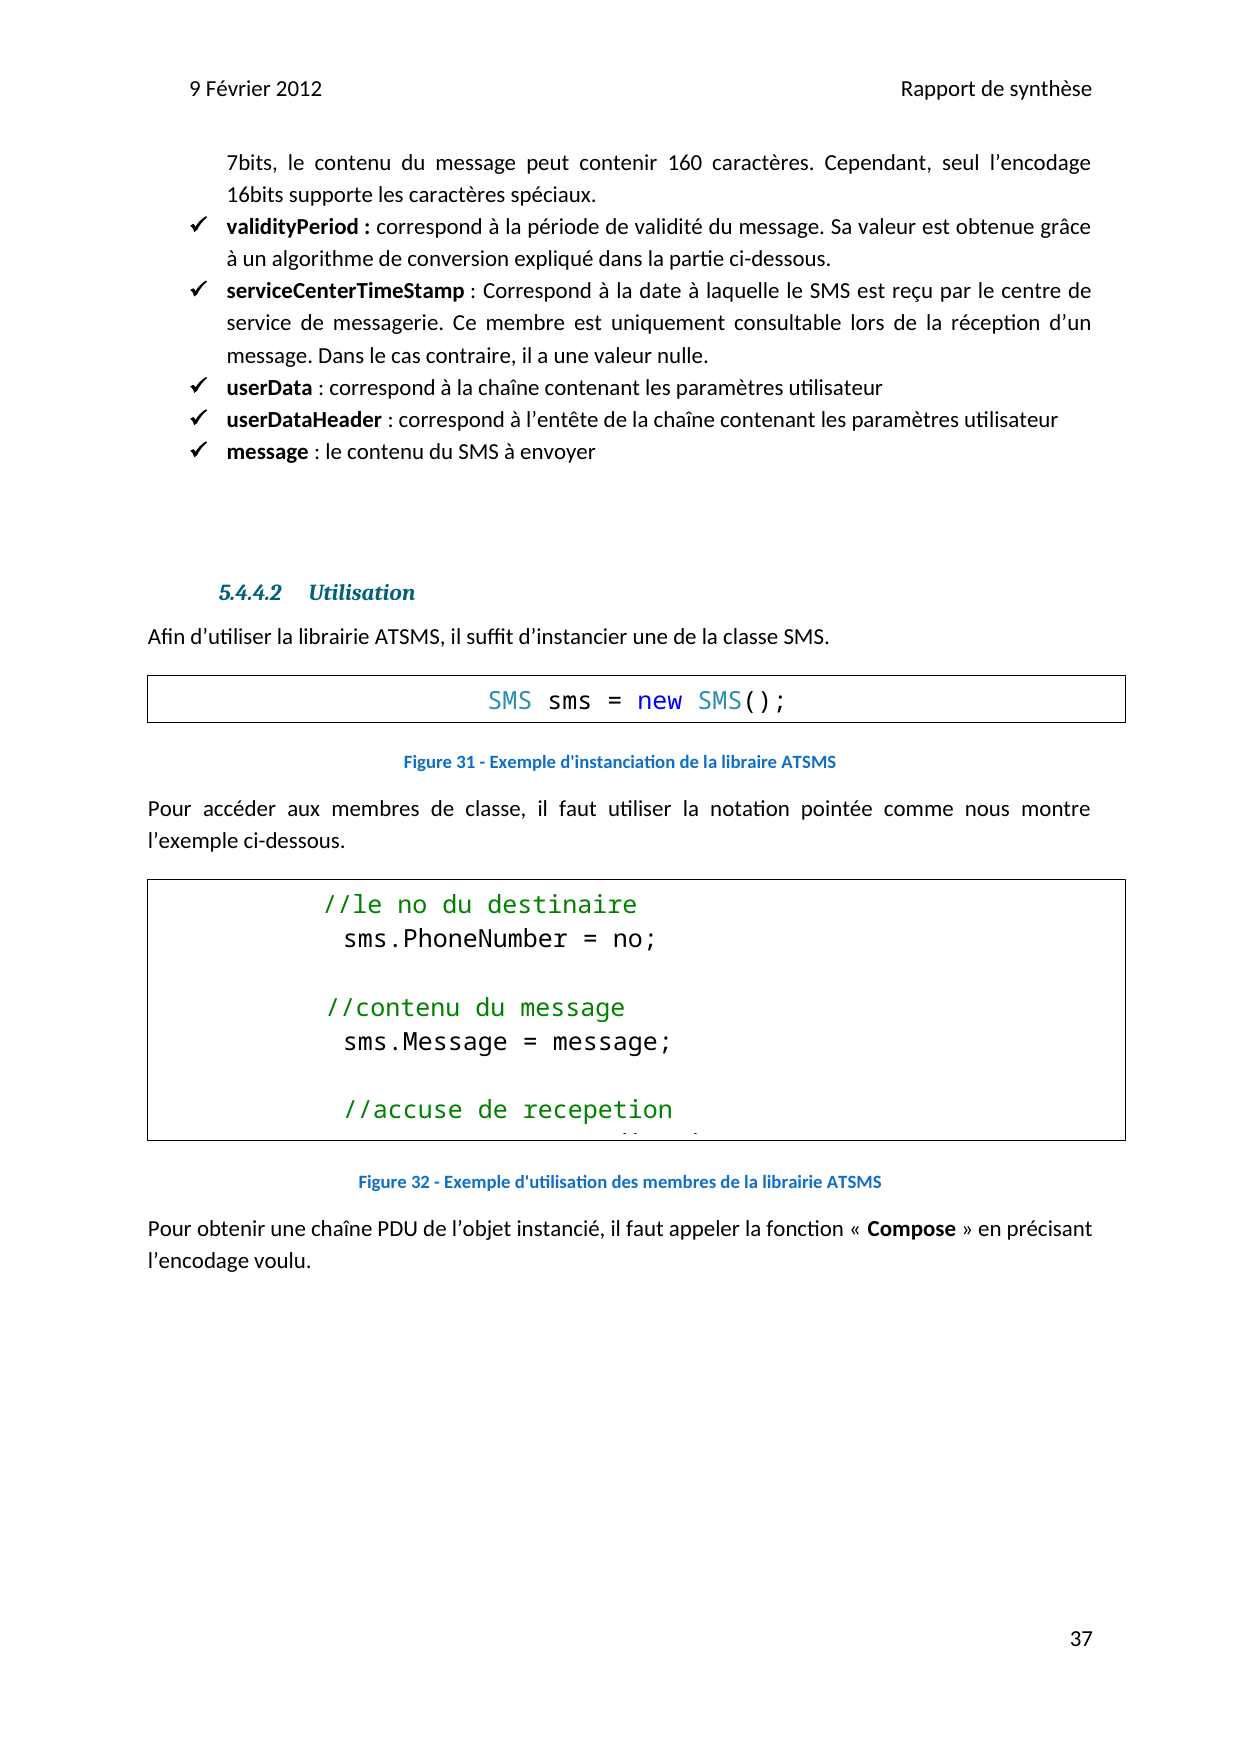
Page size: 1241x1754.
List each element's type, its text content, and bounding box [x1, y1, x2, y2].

list serviceCenterTimeStamp : Correspond à la date à laquelle le SMS est reçu par le centre de service de messagerie. Ce membre est uniquement consultable lors de la réception d’un message. Dans le cas contraire, il a une valeur nulle. [189, 276, 1093, 369]
list userData : correspond à la chaîne contenant les paramètres utilisateur [189, 373, 1093, 401]
text Afin d’utiliser la librairie ATSMS, il suffit d’instancier une de la classe SMS. [148, 622, 1093, 650]
list message : le contenu du SMS à envoyer [189, 437, 1093, 465]
list validityPeriod : correspond à la période de validité du message. Sa valeur est obtenue grâce à un algorithme de conversion expliqué dans la partie ci-dessous. [189, 212, 1093, 272]
text Pour obtenir une chaîne PDU de l’objet instancié, il faut appeler la fonction « Compose » en précisant l’encodage voulu. [148, 1214, 1093, 1274]
text Pour accéder aux membres de classe, il faut utiliser la notation pointée comme nous montre l’exemple ci-dessous. [148, 794, 1093, 854]
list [189, 148, 1093, 208]
list userDataHeader : correspond à l’entête de la chaîne contenant les paramètres utilisateur [189, 405, 1093, 433]
subtitle Utilisation [218, 580, 1093, 606]
